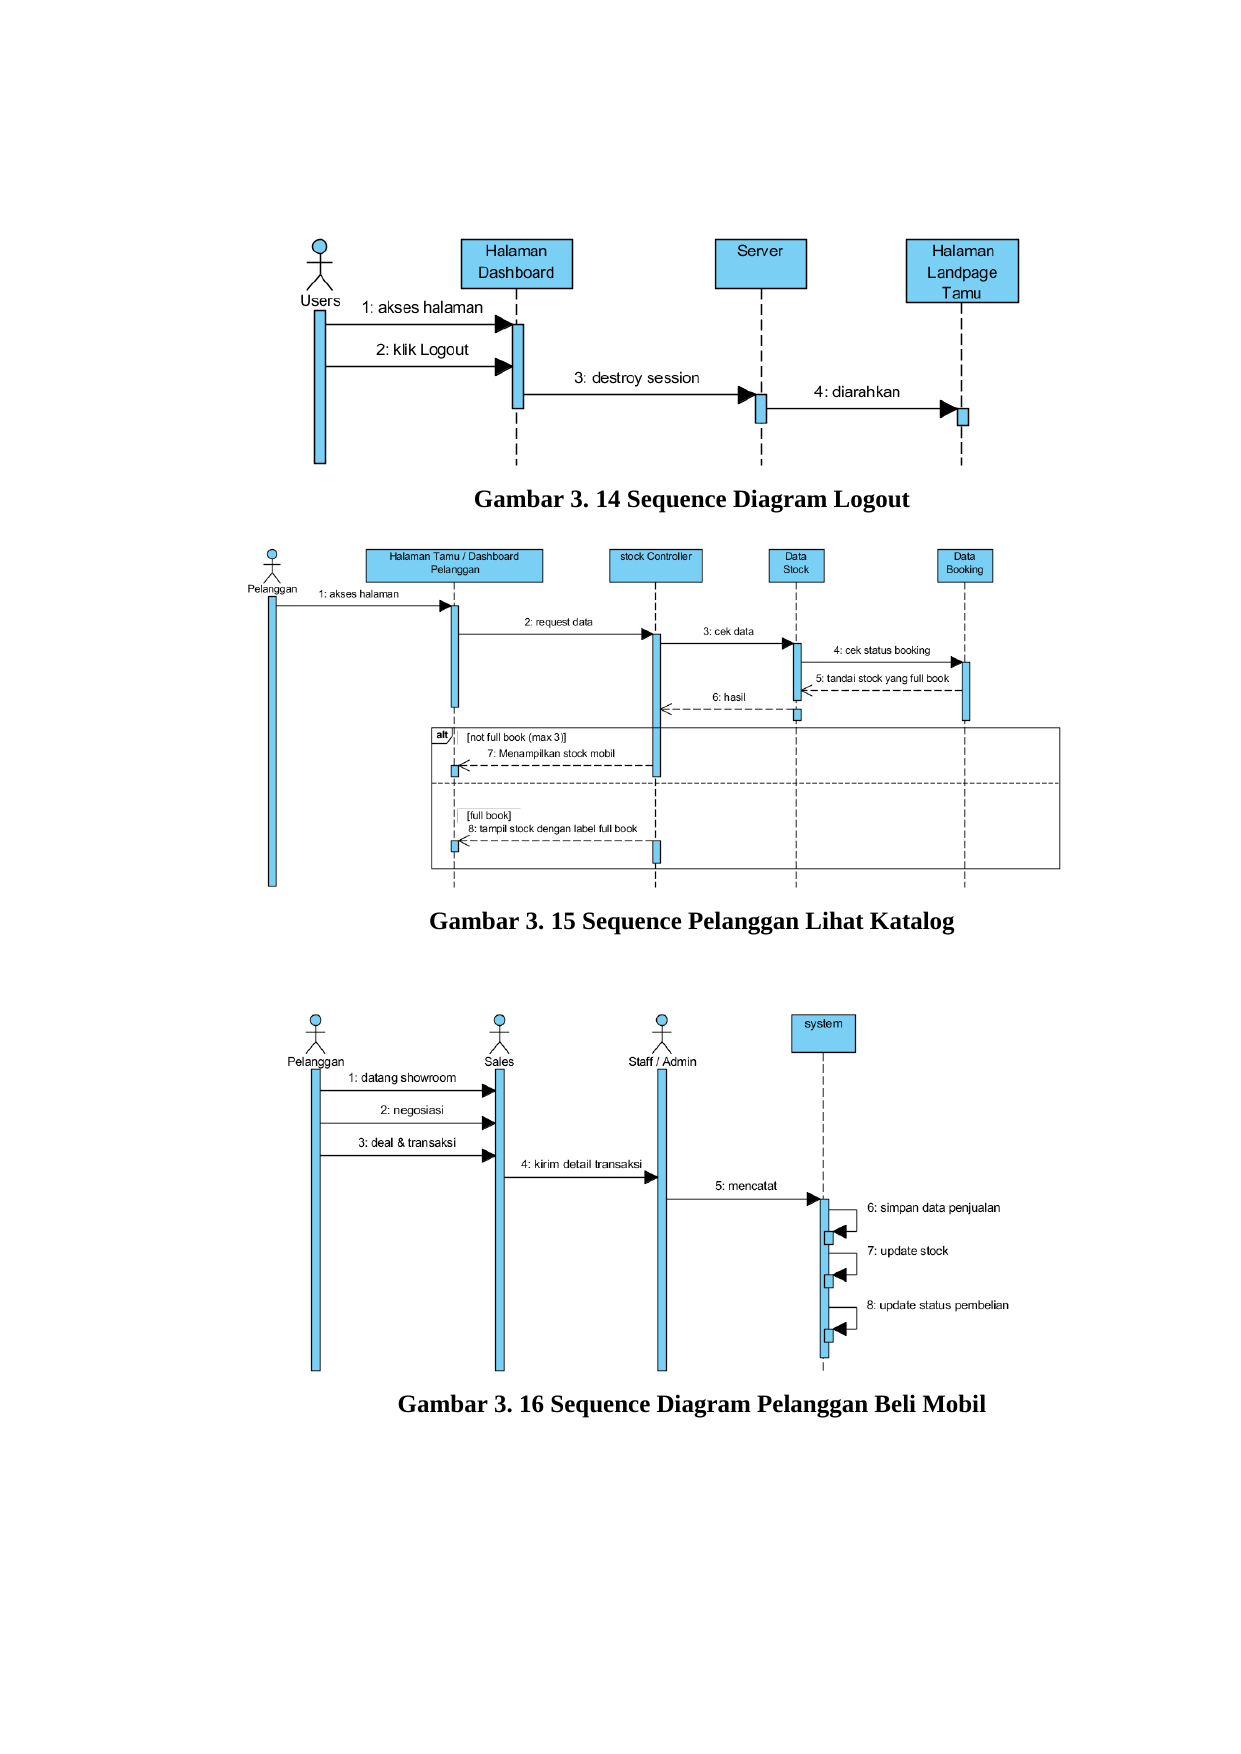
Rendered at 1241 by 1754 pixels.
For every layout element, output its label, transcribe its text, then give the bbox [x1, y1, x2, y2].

text Gambar 3. 15 Sequence Pelanggan Lihat Katalog [321, 906, 1063, 934]
text Gambar 3. 14 Sequence Diagram Logout [321, 484, 1063, 513]
text Gambar 3. 16 Sequence Diagram Pelanggan Beli Mobil [321, 1389, 1063, 1418]
picture [274, 236, 1025, 470]
picture [236, 547, 1063, 892]
picture [274, 1012, 1025, 1376]
